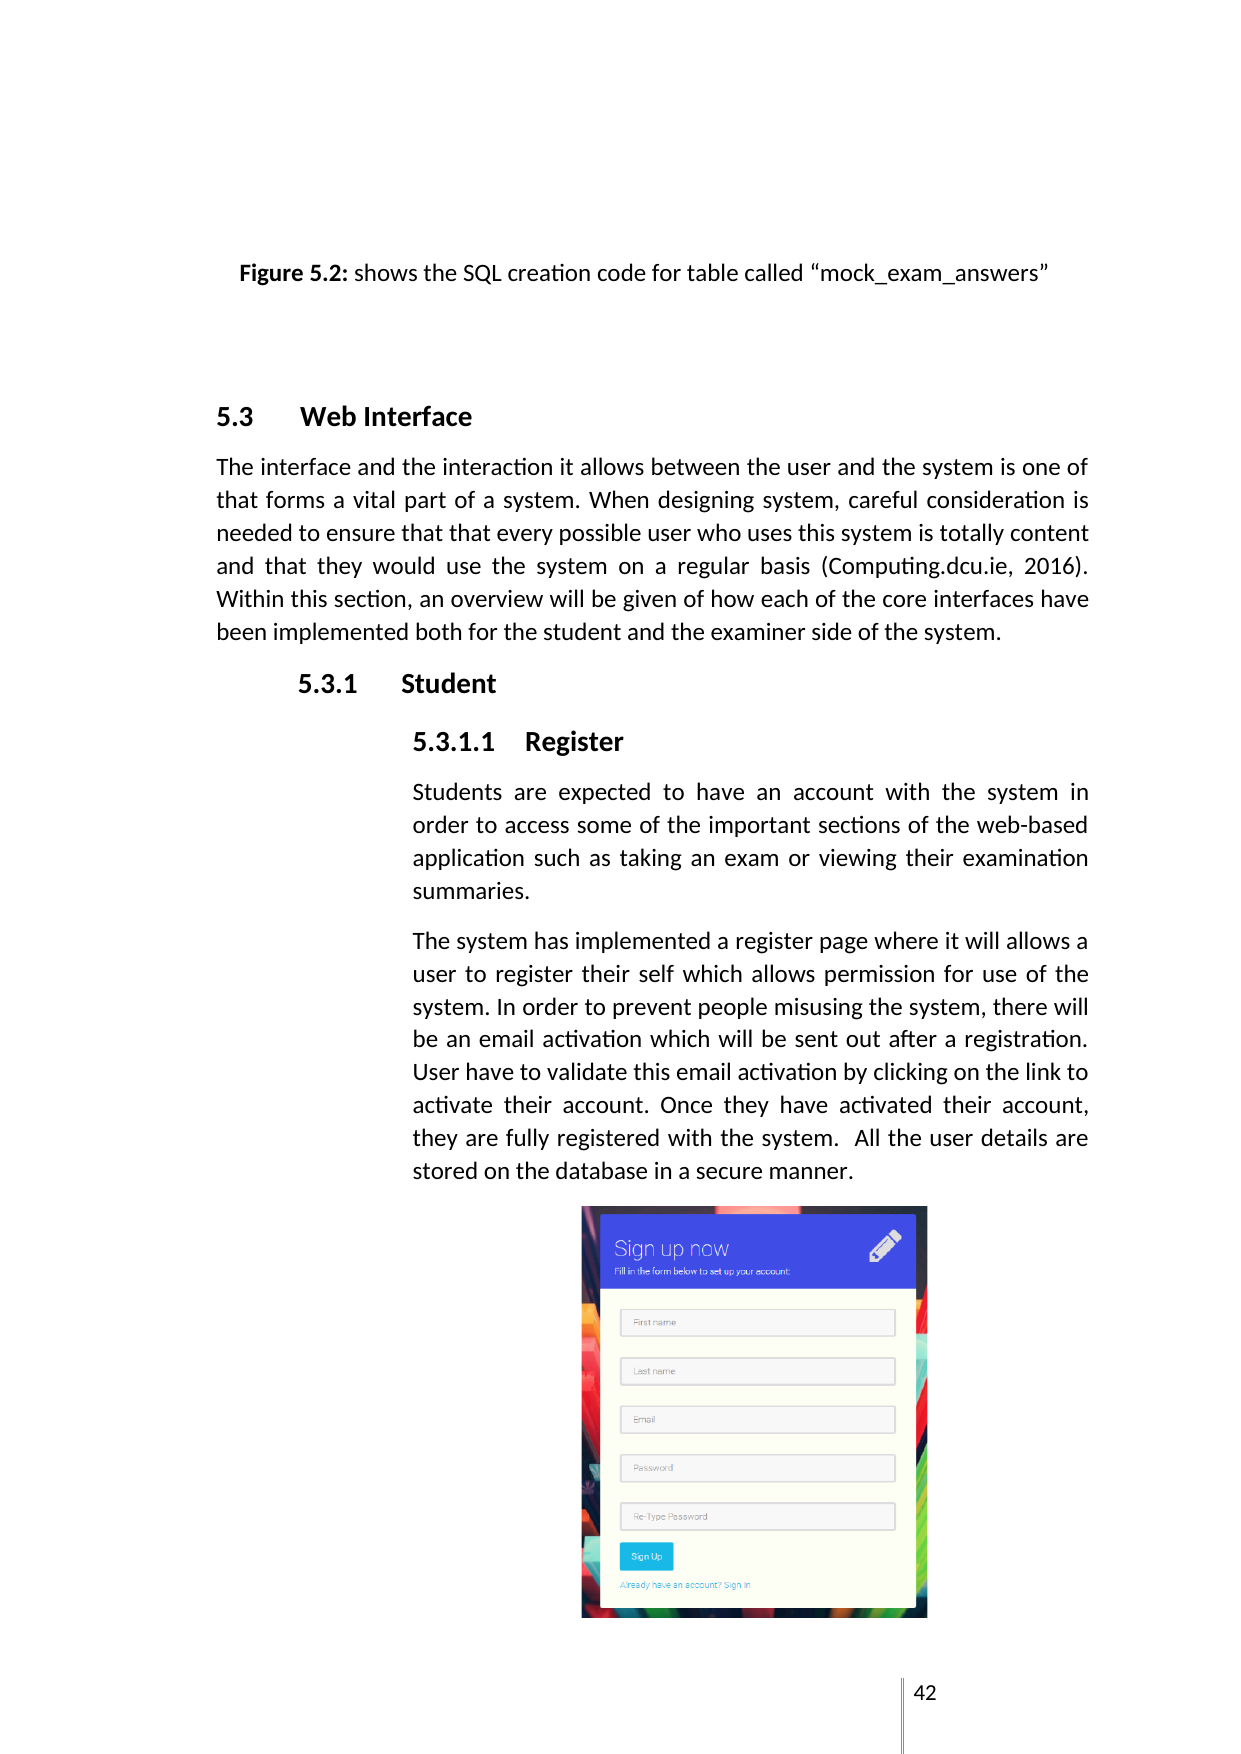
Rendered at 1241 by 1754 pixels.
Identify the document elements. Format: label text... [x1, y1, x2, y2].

subtitle Register [412, 723, 1090, 759]
subtitle Student [298, 666, 1090, 701]
subtitle Web Interface [216, 398, 1090, 433]
text The system has implemented a register page where it will allows a user to register their self which allows permission for use of the system. In order to prevent people misusing the system, there will be an email activation which will be sent out after a registration. User have to validate this email activation by clicking on the link to activate their account. Once they have activated their account, they are fully registered with the system. All the user details are stored on the database in a secure manner. [412, 925, 1090, 1186]
picture [581, 1206, 928, 1618]
text The interface and the interaction it allows between the user and the system is one of that forms a vital part of a system. When designing system, careful consideration is needed to ensure that that every possible user who uses this system is totally content and that they would use the system on a regular basis (Computing.dcu.ie, 2016). Within this section, an overview will be given of how each of the core interfaces have been implemented both for the student and the examiner side of the system. [216, 451, 1090, 646]
text Students are expected to have an account with the system in order to access some of the important sections of the web-based application such as taking an exam or viewing their examination summaries. [412, 777, 1090, 906]
